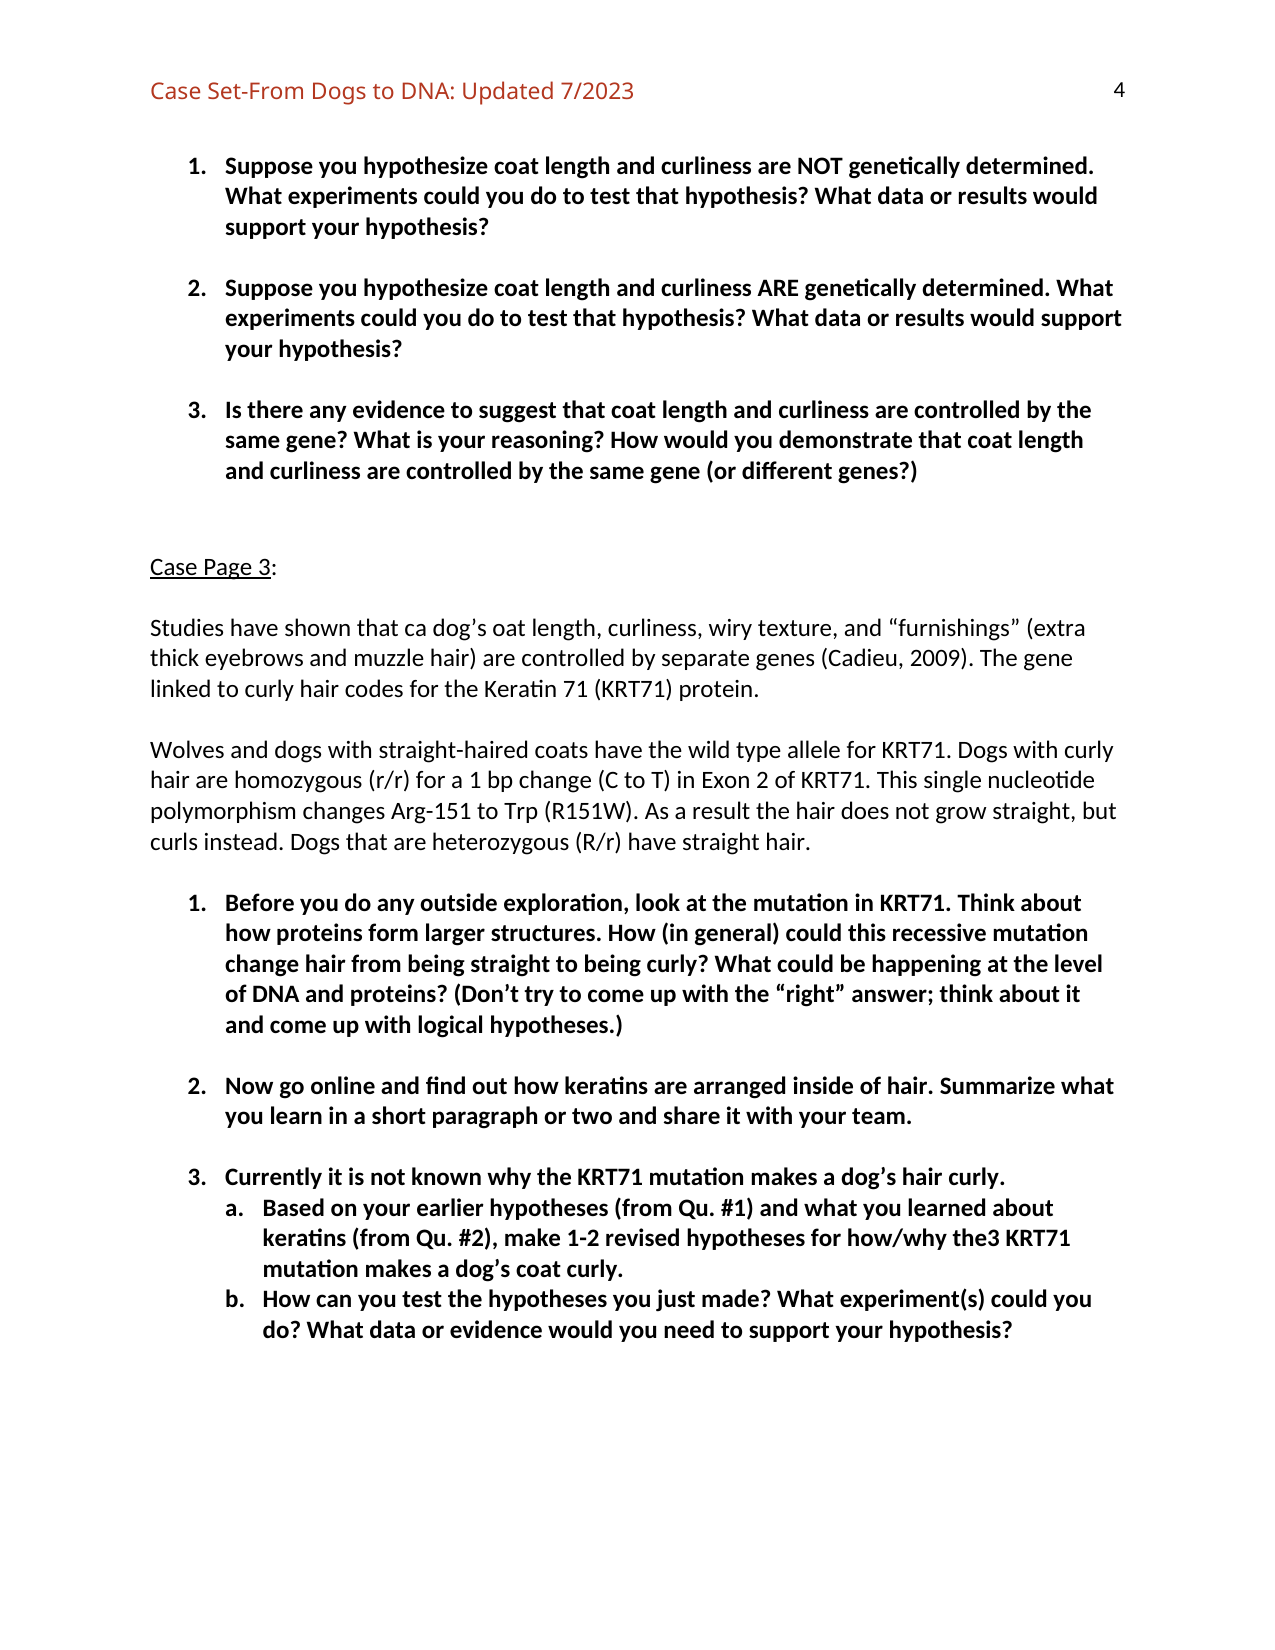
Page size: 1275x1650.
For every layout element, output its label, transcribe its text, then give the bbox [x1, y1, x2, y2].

list Before you do any outside exploration, look at the mutation in KRT71. Think about how proteins form larger structures. How (in general) could this recessive mutation change hair from being straight to being curly? What could be happening at the level of DNA and proteins? (Don’t try to come up with the “right” answer; think about it and come up with logical hypotheses.) [187, 887, 1125, 1039]
list Is there any evidence to suggest that coat length and curliness are controlled by the same gene? What is your reasoning? How would you demonstrate that coat length and curliness are controlled by the same gene (or different genes?) [187, 394, 1125, 486]
subtitle Case Page 3: [150, 551, 1125, 581]
list Currently it is not known why the KRT71 mutation makes a dog’s hair curly. [187, 1161, 1125, 1192]
list Now go online and find out how keratins are arranged inside of hair. Summarize what you learn in a short paragraph or two and share it with your team. [187, 1070, 1125, 1131]
text Studies have shown that ca dog’s oat length, curliness, wiry texture, and “furnishings” (extra thick eyebrows and muzzle hair) are controlled by separate genes (Cadieu, 2009). The gene linked to curly hair codes for the Keratin 71 (KRT71) protein. [150, 612, 1125, 703]
list Suppose you hypothesize coat length and curliness ARE genetically determined. What experiments could you do to test that hypothesis? What data or results would support your hypothesis? [187, 272, 1125, 364]
list Suppose you hypothesize coat length and curliness are NOT genetically determined. What experiments could you do to test that hypothesis? What data or results would support your hypothesis? [187, 150, 1125, 242]
list How can you test the hypotheses you just made? What experiment(s) could you do? What data or evidence would you need to support your hypothesis? [225, 1283, 1125, 1344]
list Based on your earlier hypotheses (from Qu. #1) and what you learned about keratins (from Qu. #2), make 1-2 revised hypotheses for how/why the3 KRT71 mutation makes a dog’s coat curly. [225, 1192, 1125, 1283]
text Wolves and dogs with straight-haired coats have the wild type allele for KRT71. Dogs with curly hair are homozygous (r/r) for a 1 bp change (C to T) in Exon 2 of KRT71. This single nucleotide polymorphism changes Arg-151 to Trp (R151W). As a result the hair does not grow straight, but curls instead. Dogs that are heterozygous (R/r) have straight hair. [150, 734, 1125, 856]
